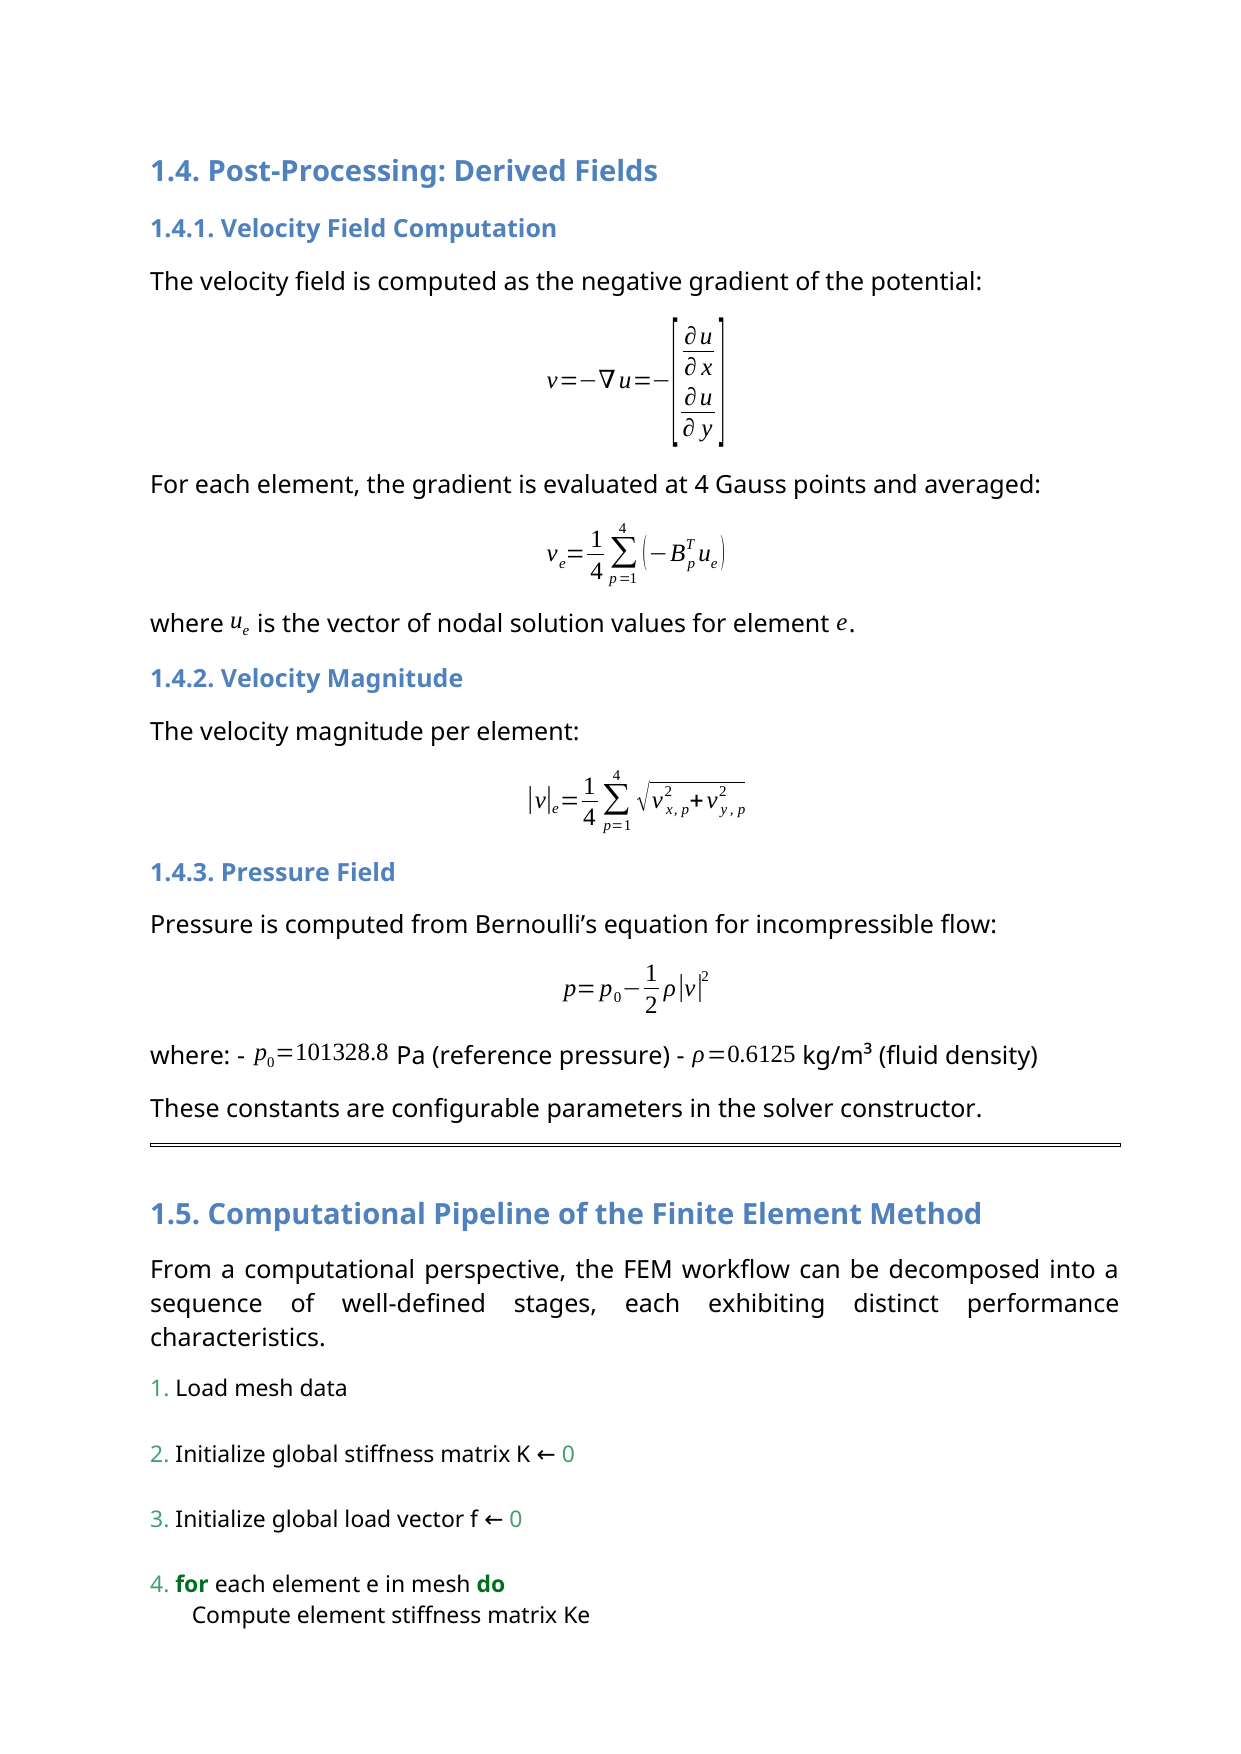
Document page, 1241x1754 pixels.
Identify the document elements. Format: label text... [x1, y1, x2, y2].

subtitle 1.4. Post-Processing: Derived Fields [150, 150, 1120, 190]
text The velocity magnitude per element: [150, 713, 1120, 747]
subtitle 1.4.3. Pressure Field [150, 854, 1120, 888]
text From a computational perspective, the FEM workflow can be decomposed into a sequence of well-defined stages, each exhibiting distinct performance characteristics. [150, 1251, 1120, 1353]
text Pressure is computed from Bernoulli’s equation for incompressible flow: [150, 907, 1120, 941]
subtitle 1.5. Computational Pipeline of the Finite Element Method [150, 1193, 1120, 1233]
text where: - Pa (reference pressure) - kg/m³ (fluid density) [150, 1038, 1120, 1072]
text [150, 1372, 1120, 1631]
subtitle 1.4.2. Velocity Magnitude [150, 661, 1120, 695]
text The velocity field is computed as the negative gradient of the potential: [150, 263, 1120, 297]
text where is the vector of nodal solution values for element . [150, 606, 1120, 640]
text For each element, the gradient is evaluated at 4 Gauss points and averaged: [150, 467, 1120, 501]
subtitle 1.4.1. Velocity Field Computation [150, 211, 1120, 244]
text These constants are configurable parameters in the solver constructor. [150, 1091, 1120, 1124]
